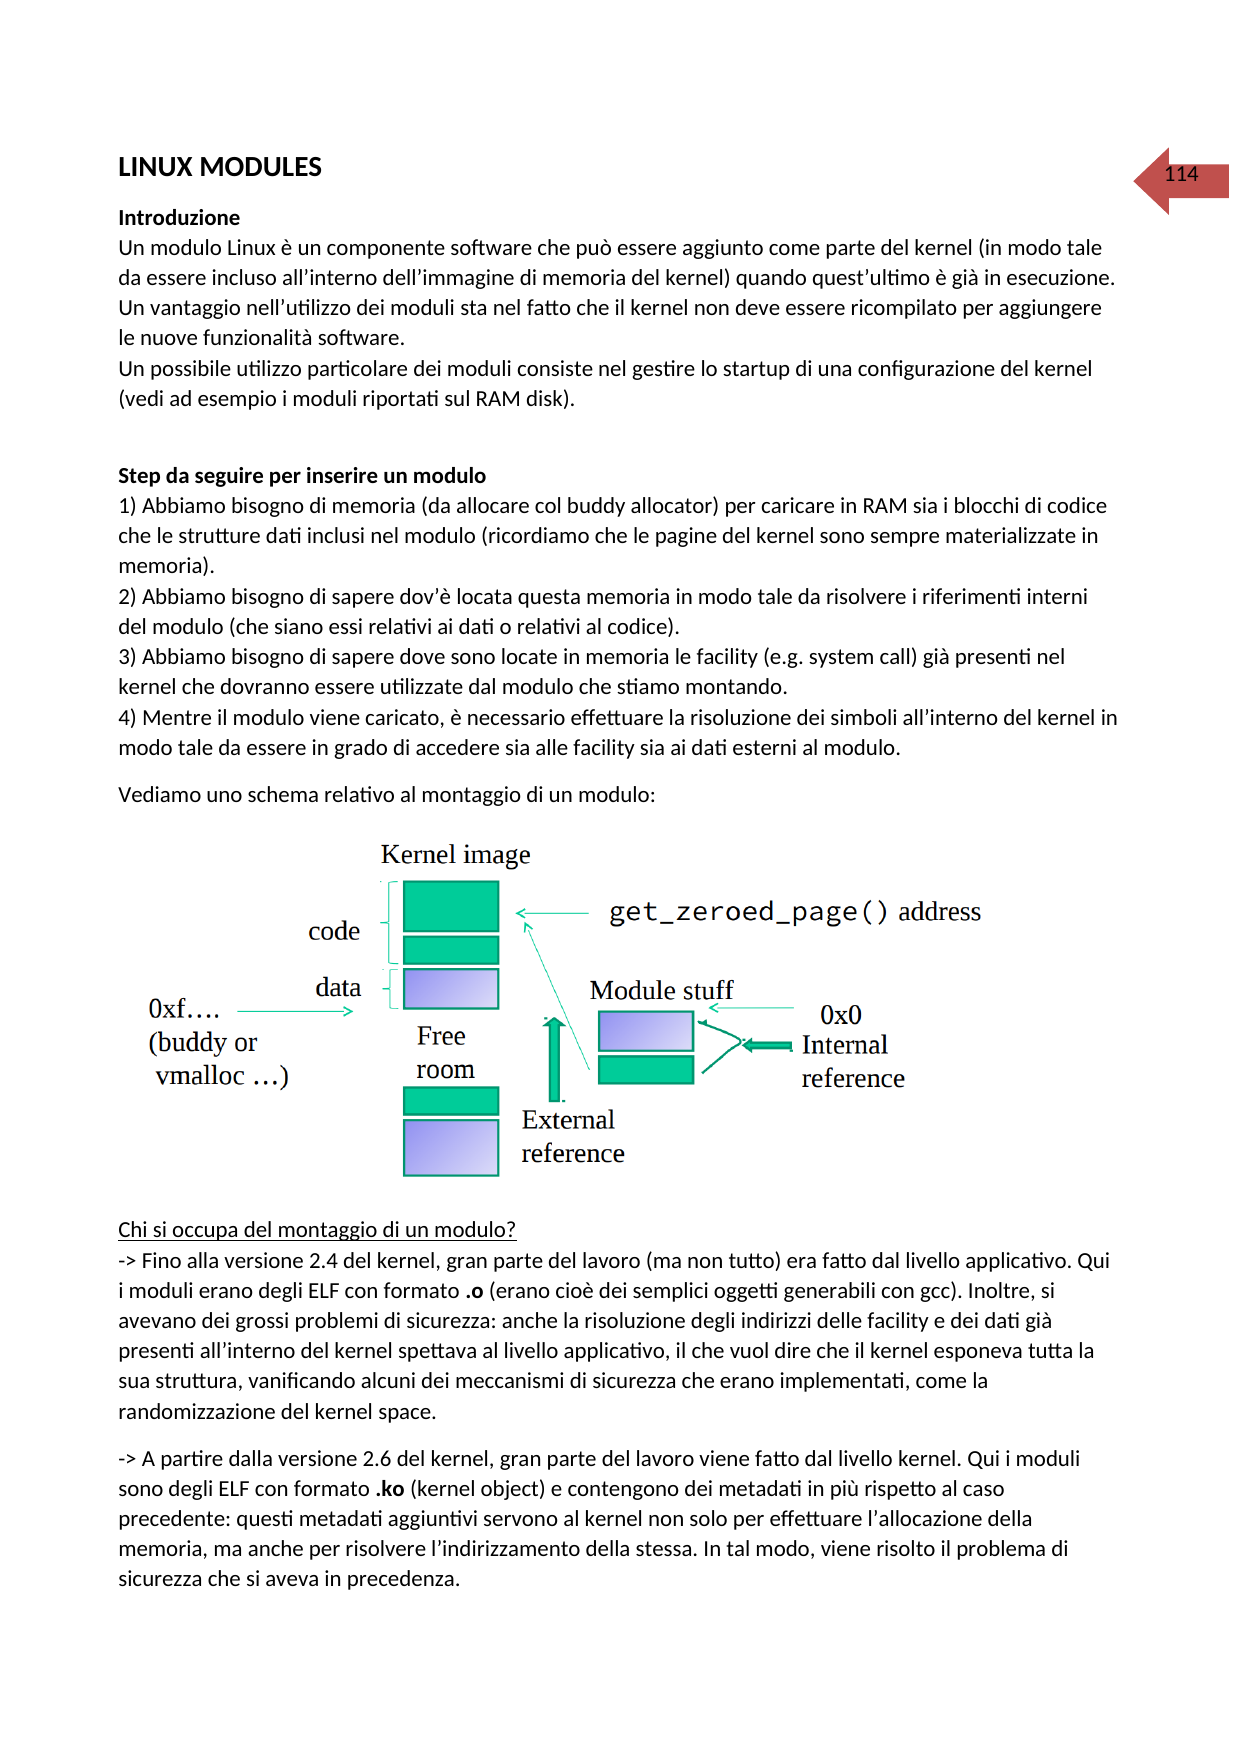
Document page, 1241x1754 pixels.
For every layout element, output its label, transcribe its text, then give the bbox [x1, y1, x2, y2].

text -> A partire dalla versione 2.6 del kernel, gran parte del lavoro viene fatto dal livello kernel. Qui i moduli sono degli ELF con formato .ko (kernel object) e contengono dei metadati in più rispetto al caso precedente: questi metadati aggiuntivi servono al kernel non solo per effettuare l’allocazione della memoria, ma anche per risolvere l’indirizzamento della stessa. In tal modo, viene risolto il problema di sicurezza che si aveva in precedenza. [118, 1444, 1122, 1592]
text Introduzione Un modulo Linux è un componente software che può essere aggiunto come parte del kernel (in modo tale da essere incluso all’interno dell’immagine di memoria del kernel) quando quest’ultimo è già in esecuzione. Un vantaggio nell’utilizzo dei moduli sta nel fatto che il kernel non deve essere ricompilato per aggiungere le nuove funzionalità software. Un possibile utilizzo particolare dei moduli consiste nel gestire lo startup di una configurazione del kernel (vedi ad esempio i moduli riportati sul RAM disk). [118, 203, 1122, 412]
text Step da seguire per inserire un modulo 1) Abbiamo bisogno di memoria (da allocare col buddy allocator) per caricare in RAM sia i blocchi di codice che le strutture dati inclusi nel modulo (ricordiamo che le pagine del kernel sono sempre materializzate in memoria). 2) Abbiamo bisogno di sapere dov’è locata questa memoria in modo tale da risolvere i riferimenti interni del modulo (che siano essi relativi ai dati o relativi al codice). 3) Abbiamo bisogno di sapere dove sono locate in memoria le facility (e.g. system call) già presenti nel kernel che dovranno essere utilizzate dal modulo che stiamo montando. 4) Mentre il modulo viene caricato, è necessario effettuare la risoluzione dei simboli all’interno del kernel in modo tale da essere in grado di accedere sia alle facility sia ai dati esterni al modulo. [118, 431, 1122, 761]
text LINUX MODULES [118, 148, 1122, 183]
text Vediamo uno schema relativo al montaggio di un modulo: [118, 780, 1122, 808]
picture [118, 826, 999, 1197]
text Chi si occupa del montaggio di un modulo? -> Fino alla versione 2.4 del kernel, gran parte del lavoro (ma non tutto) era fatto dal livello applicativo. Qui i moduli erano degli ELF con formato .o (erano cioè dei semplici oggetti generabili con gcc). Inoltre, si avevano dei grossi problemi di sicurezza: anche la risoluzione degli indirizzi delle facility e dei dati già presenti all’interno del kernel spettava al livello applicativo, il che vuol dire che il kernel esponeva tutta la sua struttura, vanificando alcuni dei meccanismi di sicurezza che erano implementati, come la randomizzazione del kernel space. [118, 1216, 1122, 1425]
